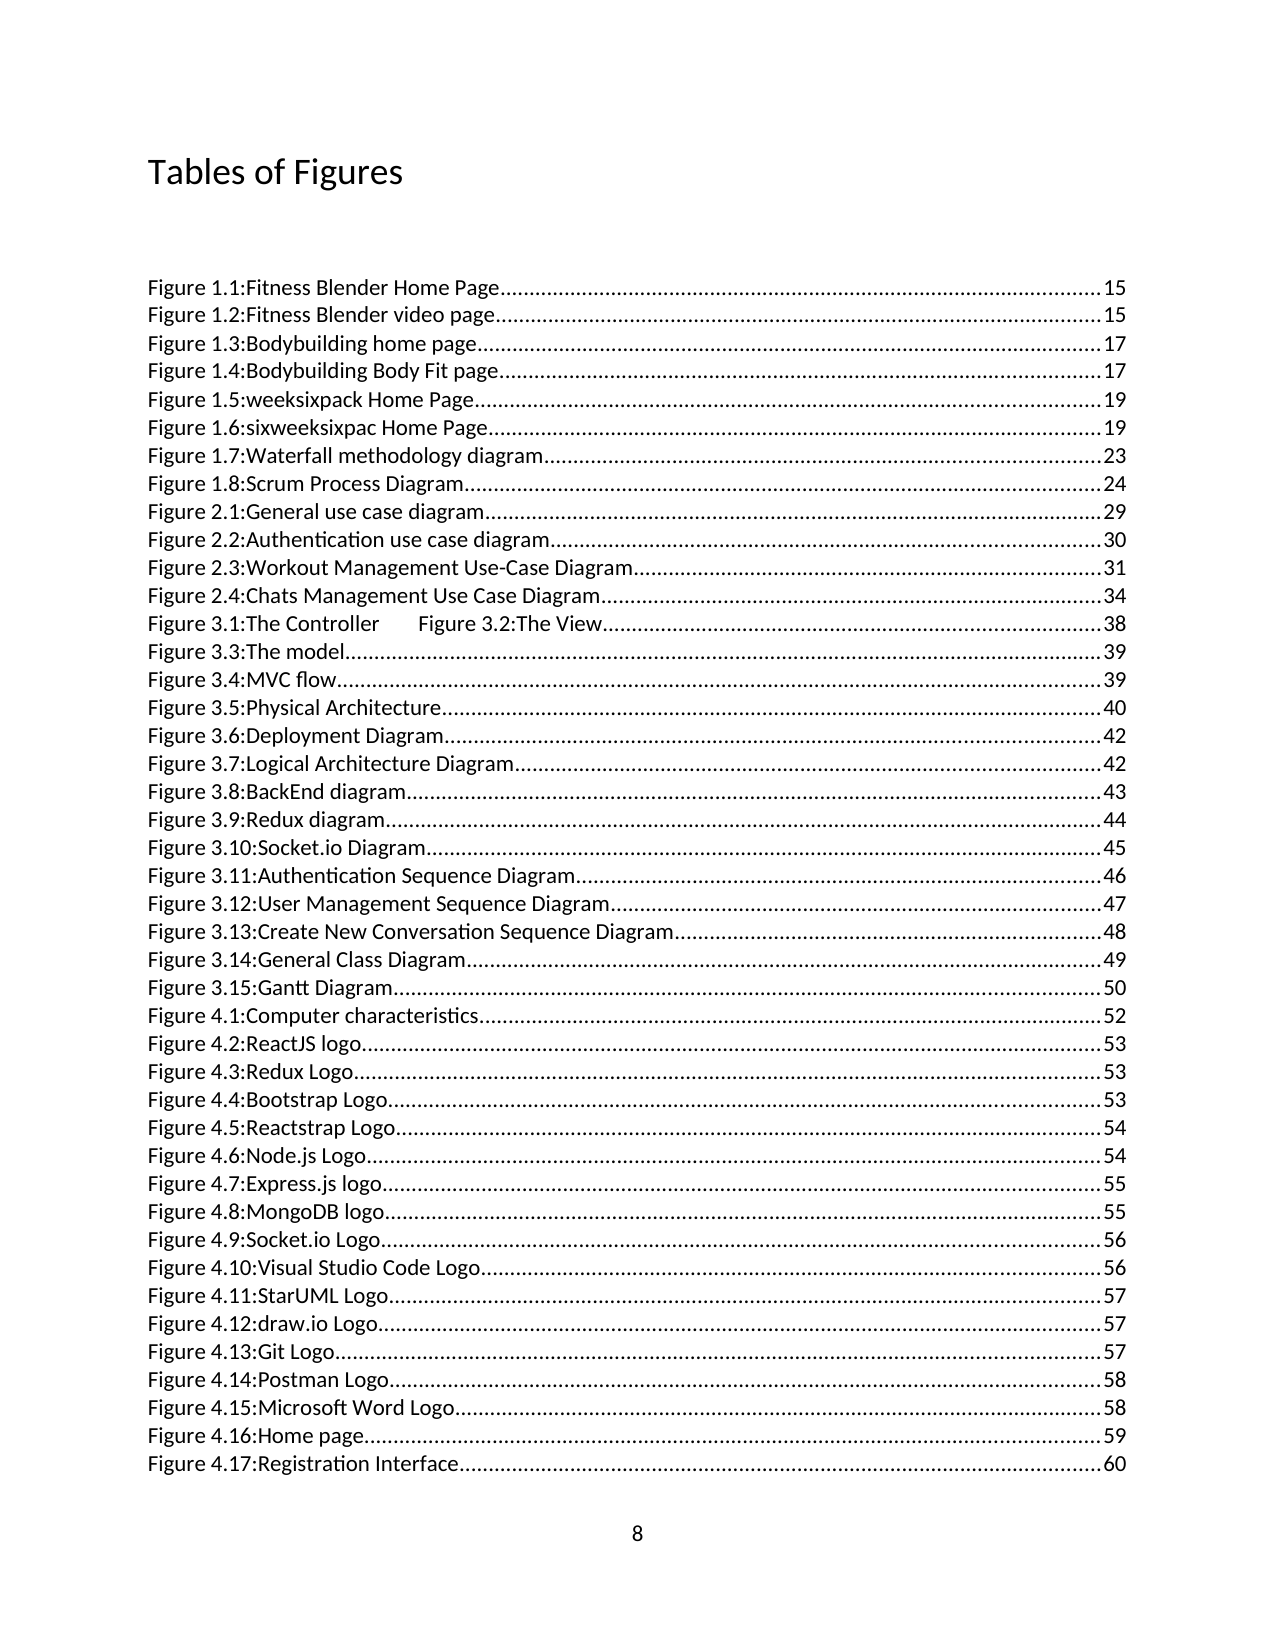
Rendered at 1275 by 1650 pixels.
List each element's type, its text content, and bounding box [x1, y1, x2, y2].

text Figure ‎1.3:Bodybuilding home page 17 [148, 329, 1127, 357]
text Figure ‎3.4:MVC flow 39 [148, 665, 1127, 693]
text Figure ‎2.1:General use case diagram 29 [148, 497, 1127, 525]
text Figure ‎3.15:Gantt Diagram 50 [148, 973, 1127, 1001]
text Figure ‎3.11:Authentication Sequence Diagram 46 [148, 861, 1127, 889]
text Figure ‎1.6:sixweeksixpac Home Page 19 [148, 413, 1127, 441]
text Figure ‎4.10:Visual Studio Code Logo 56 [148, 1253, 1127, 1281]
text Figure ‎3.9:Redux diagram 44 [148, 805, 1127, 833]
text Figure ‎4.6:Node.js Logo 54 [148, 1141, 1127, 1169]
text Figure ‎4.15:Microsoft Word Logo 58 [148, 1393, 1127, 1421]
text Figure ‎4.11:StarUML Logo 57 [148, 1281, 1127, 1309]
text Figure ‎3.8:BackEnd diagram 43 [148, 777, 1127, 805]
text Figure ‎3.13:Create New Conversation Sequence Diagram 48 [148, 917, 1127, 945]
text Tables of Figures [148, 148, 1127, 193]
text Figure ‎4.13:Git Logo 57 [148, 1337, 1127, 1365]
text Figure ‎4.16:Home page 59 [148, 1421, 1127, 1449]
text Figure ‎1.4:Bodybuilding Body Fit page 17 [148, 357, 1127, 385]
text Figure ‎2.3:Workout Management Use-Case Diagram 31 [148, 553, 1127, 581]
text Figure ‎4.9:Socket.io Logo 56 [148, 1225, 1127, 1253]
text Figure ‎1.7:Waterfall methodology diagram 23 [148, 441, 1127, 469]
text Figure ‎1.5:weeksixpack Home Page 19 [148, 385, 1127, 413]
text Figure ‎3.12:User Management Sequence Diagram 47 [148, 889, 1127, 917]
text Figure ‎3.14:General Class Diagram 49 [148, 945, 1127, 973]
text Figure ‎1.8:Scrum Process Diagram 24 [148, 469, 1127, 497]
text Figure ‎4.8:MongoDB logo 55 [148, 1197, 1127, 1225]
text Figure ‎2.2:Authentication use case diagram 30 [148, 525, 1127, 553]
text Figure ‎4.3:Redux Logo 53 [148, 1057, 1127, 1085]
text Figure ‎3.7:Logical Architecture Diagram 42 [148, 749, 1127, 777]
text Figure ‎4.1:Computer characteristics 52 [148, 1001, 1127, 1029]
text Figure ‎3.3:The model 39 [148, 637, 1127, 665]
text Figure ‎3.1:The Controller Figure ‎3.2:The View 38 [148, 609, 1127, 637]
text Figure ‎4.14:Postman Logo 58 [148, 1365, 1127, 1393]
text Figure ‎4.4:Bootstrap Logo 53 [148, 1085, 1127, 1113]
text Figure ‎4.7:Express.js logo 55 [148, 1169, 1127, 1197]
text Figure ‎1.1:Fitness Blender Home Page 15 [148, 273, 1127, 301]
text Figure ‎3.6:Deployment Diagram 42 [148, 721, 1127, 749]
text Figure ‎4.2:ReactJS logo 53 [148, 1029, 1127, 1057]
text Figure ‎1.2:Fitness Blender video page 15 [148, 301, 1127, 329]
text Figure ‎3.5:Physical Architecture 40 [148, 693, 1127, 721]
text Figure ‎2.4:Chats Management Use Case Diagram 34 [148, 581, 1127, 609]
text Figure ‎4.12:draw.io Logo 57 [148, 1309, 1127, 1337]
text Figure ‎4.17:Registration Interface 60 [148, 1449, 1127, 1477]
text Figure ‎3.10:Socket.io Diagram 45 [148, 833, 1127, 861]
text Figure ‎4.5:Reactstrap Logo 54 [148, 1113, 1127, 1141]
